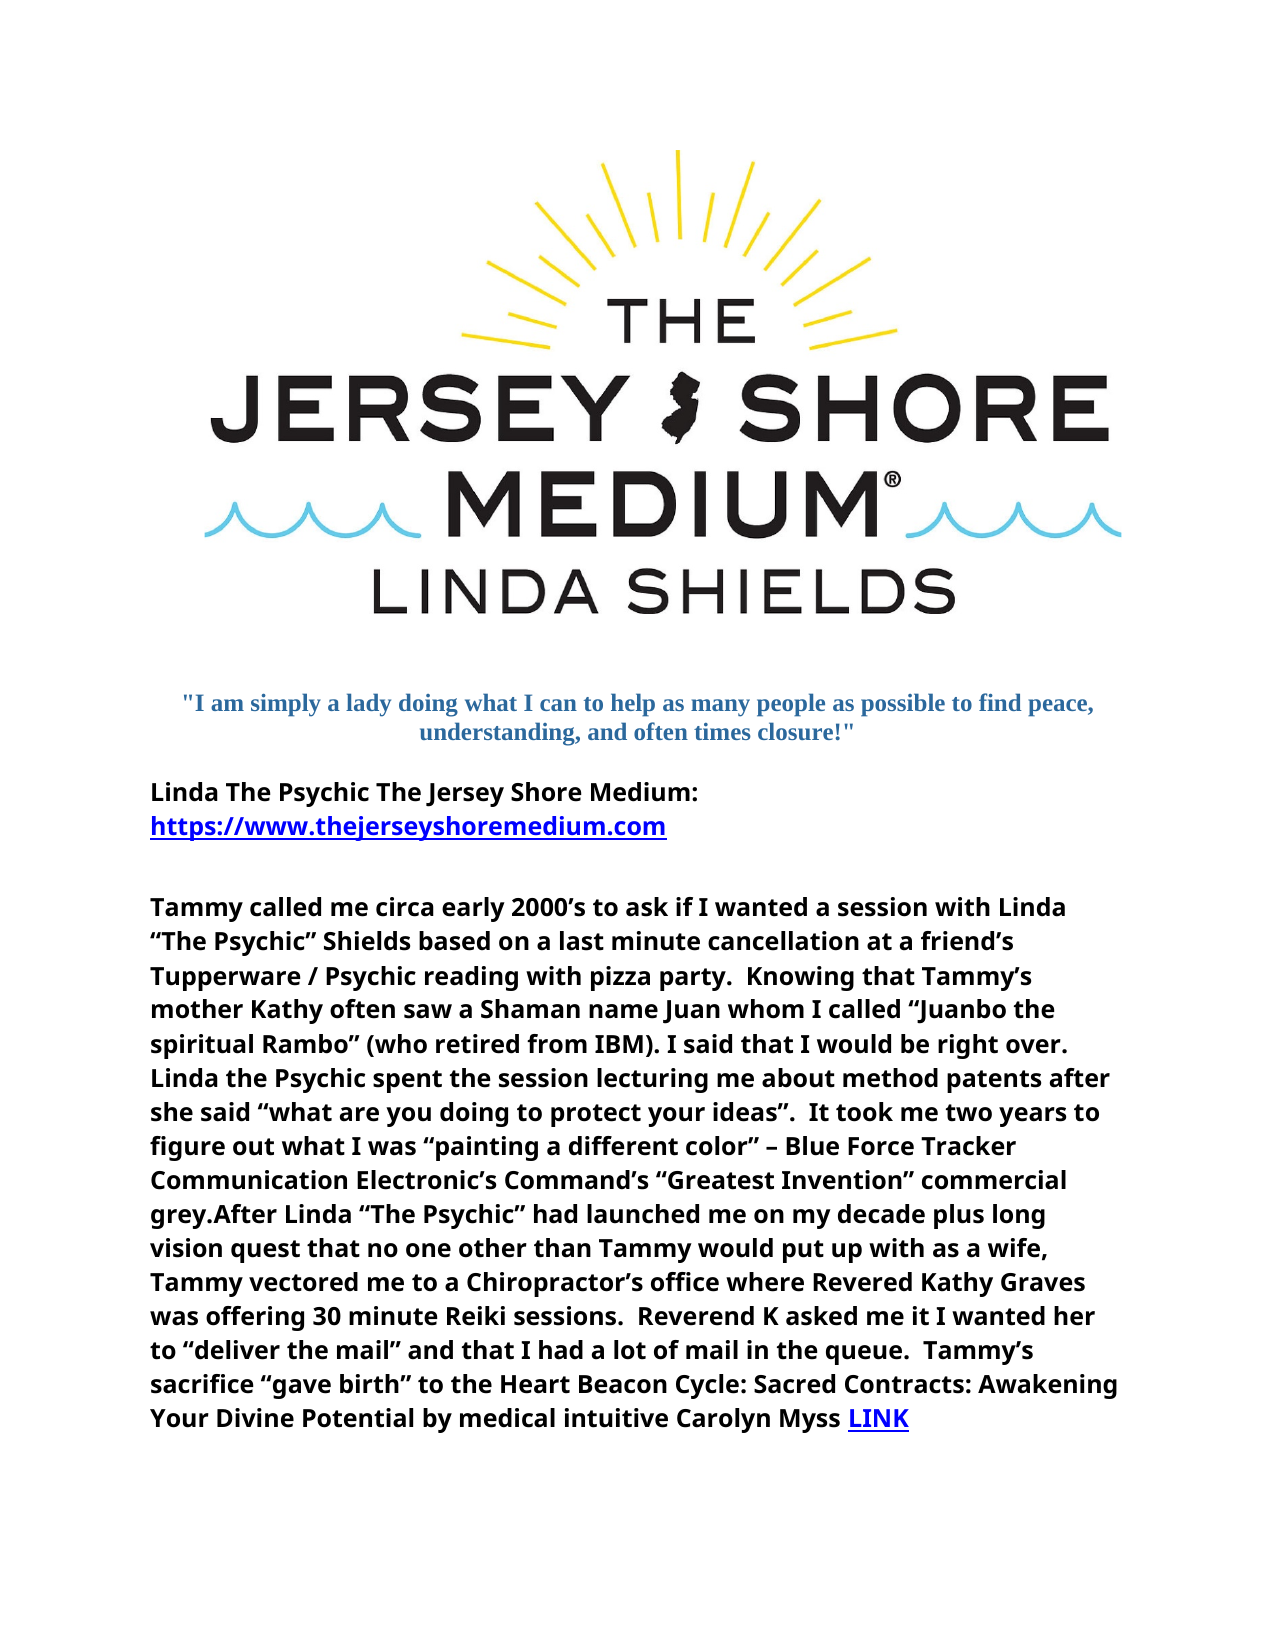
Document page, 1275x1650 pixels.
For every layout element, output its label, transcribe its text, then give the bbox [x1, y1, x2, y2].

text Tammy called me circa early 2000’s to ask if I wanted a session with Linda “The Psychic” Shields based on a last minute cancellation at a friend’s Tupperware / Psychic reading with pizza party. Knowing that Tammy’s mother Kathy often saw a Shaman name Juan whom I called “Juanbo the spiritual Rambo” (who retired from IBM). I said that I would be right over. Linda the Psychic spent the session lecturing me about method patents after she said “what are you doing to protect your ideas”. It took me two years to figure out what I was “painting a different color” – Blue Force Tracker Communication Electronic’s Command’s “Greatest Invention” commercial grey.After Linda “The Psychic” had launched me on my decade plus long vision quest that no one other than Tammy would put up with as a wife, Tammy vectored me to a Chiropractor’s office where Revered Kathy Graves was offering 30 minute Reiki sessions. Reverend K asked me it I wanted her to “deliver the mail” and that I had a lot of mail in the queue. Tammy’s sacrifice “gave birth” to the Heart Beacon Cycle: Sacred Contracts: Awakening Your Divine Potential by medical intuitive Carolyn Myss LINK [150, 890, 1125, 1435]
text "I am simply a lady doing what I can to help as many people as possible to find peace, understanding, and often times closure!" [150, 688, 1125, 746]
text Linda The Psychic The Jersey Shore Medium: https://www.thejerseyshoremedium.com [150, 775, 1125, 843]
picture [204, 150, 1122, 614]
